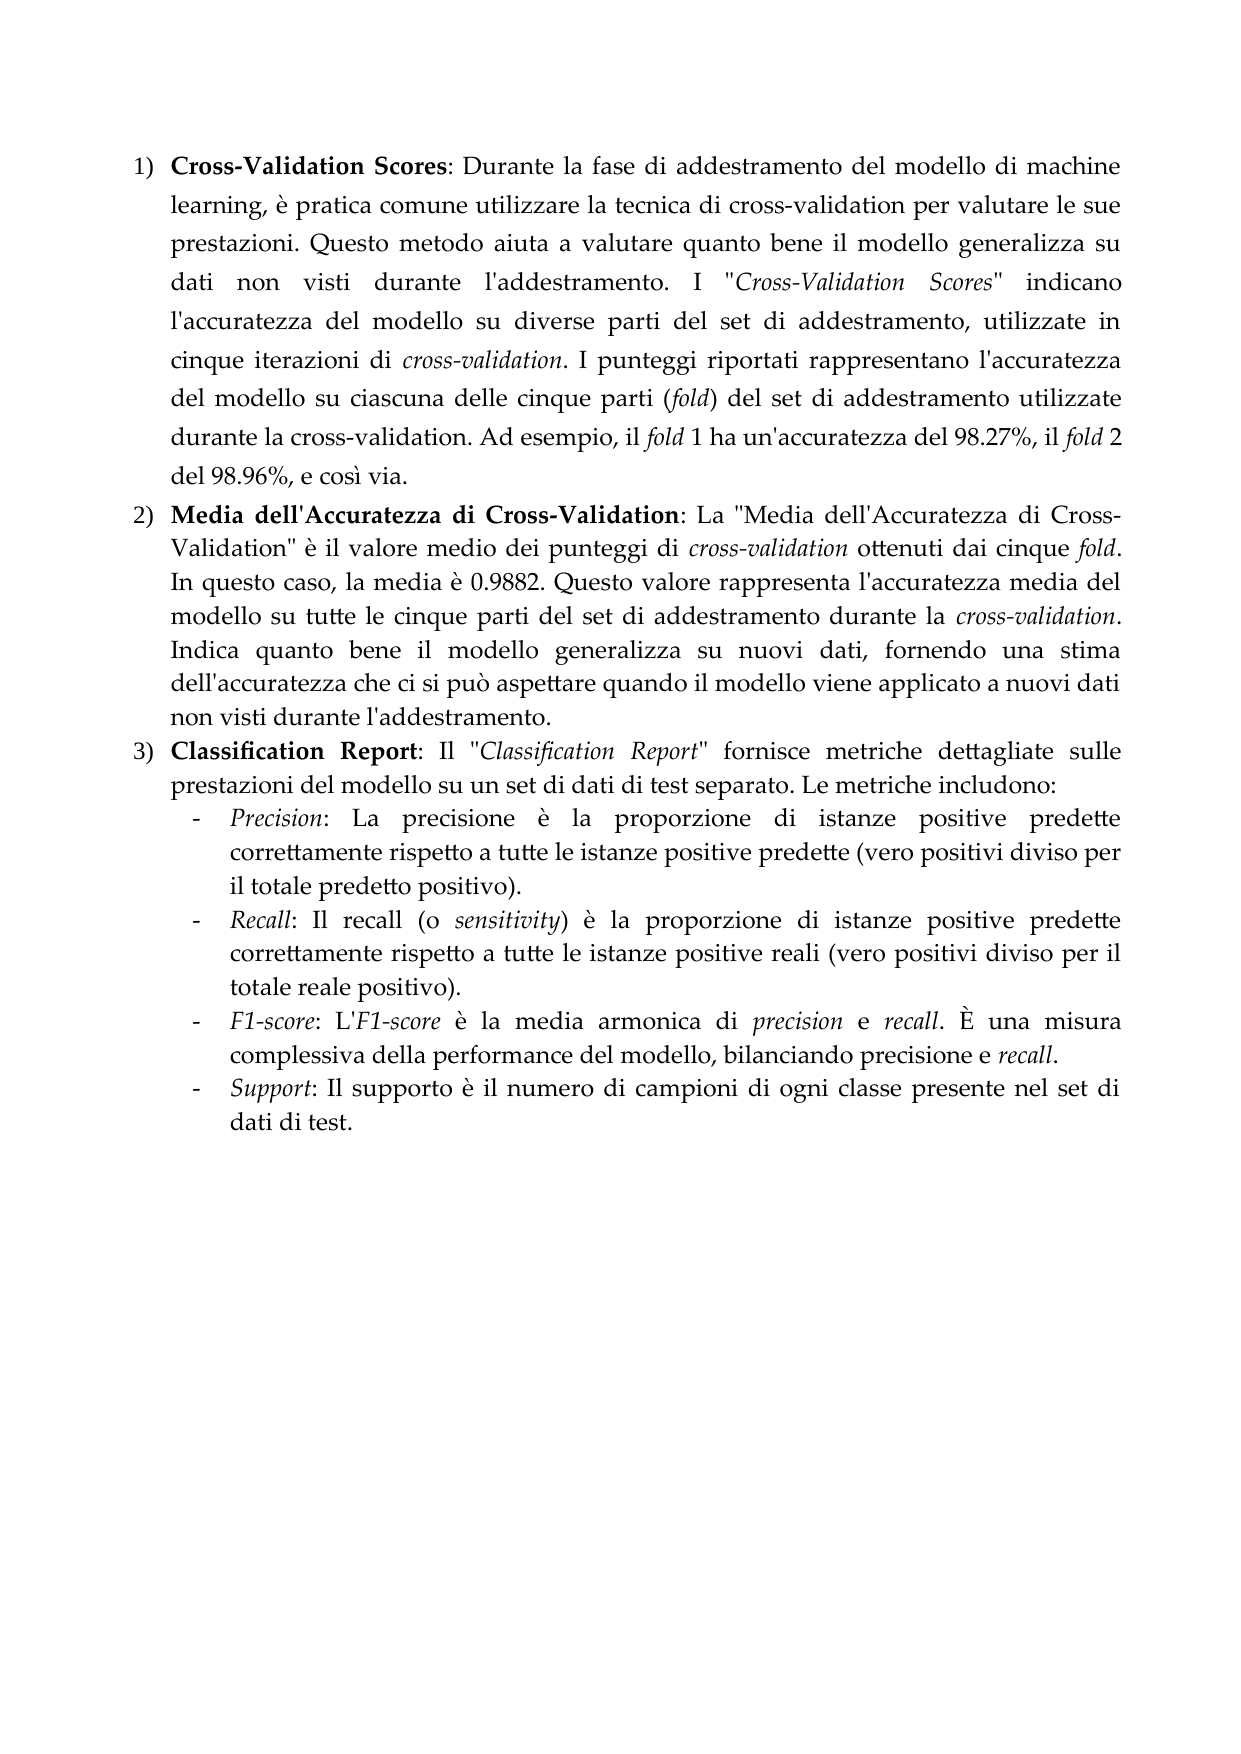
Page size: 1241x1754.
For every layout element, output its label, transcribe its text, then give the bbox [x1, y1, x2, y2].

list Precision: La precisione è la proporzione di istanze positive predette correttamente rispetto a tutte le istanze positive predette (vero positivi diviso per il totale predetto positivo). [192, 800, 1122, 901]
list Media dell'Accuratezza di Cross-Validation: La "Media dell'Accuratezza di Cross-Validation" è il valore medio dei punteggi di cross-validation ottenuti dai cinque fold. In questo caso, la media è 0.9882. Questo valore rappresenta l'accuratezza media del modello su tutte le cinque parti del set di addestramento durante la cross-validation. Indica quanto bene il modello generalizza su nuovi dati, fornendo una stima dell'accuratezza che ci si può aspettare quando il modello viene applicato a nuovi dati non visti durante l'addestramento. [133, 496, 1122, 733]
list Classification Report: Il "Classification Report" fornisce metriche dettagliate sulle prestazioni del modello su un set di dati di test separato. Le metriche includono: [133, 733, 1122, 800]
list Recall: Il recall (o sensitivity) è la proporzione di istanze positive predette correttamente rispetto a tutte le istanze positive reali (vero positivi diviso per il totale reale positivo). [192, 901, 1122, 1003]
list F1-score: L'F1-score è la media armonica di precision e recall. È una misura complessiva della performance del modello, bilanciando precisione e recall. [192, 1003, 1122, 1070]
list Support: Il supporto è il numero di campioni di ogni classe presente nel set di dati di test. [192, 1070, 1122, 1138]
list Cross-Validation Scores: Durante la fase di addestramento del modello di machine learning, è pratica comune utilizzare la tecnica di cross-validation per valutare le sue prestazioni. Questo metodo aiuta a valutare quanto bene il modello generalizza su dati non visti durante l'addestramento. I "Cross-Validation Scores" indicano l'accuratezza del modello su diverse parti del set di addestramento, utilizzate in cinque iterazioni di cross-validation. I punteggi riportati rappresentano l'accuratezza del modello su ciascuna delle cinque parti (fold) del set di addestramento utilizzate durante la cross-validation. Ad esempio, il fold 1 ha un'accuratezza del 98.27%, il fold 2 del 98.96%, e così via. [133, 148, 1122, 491]
